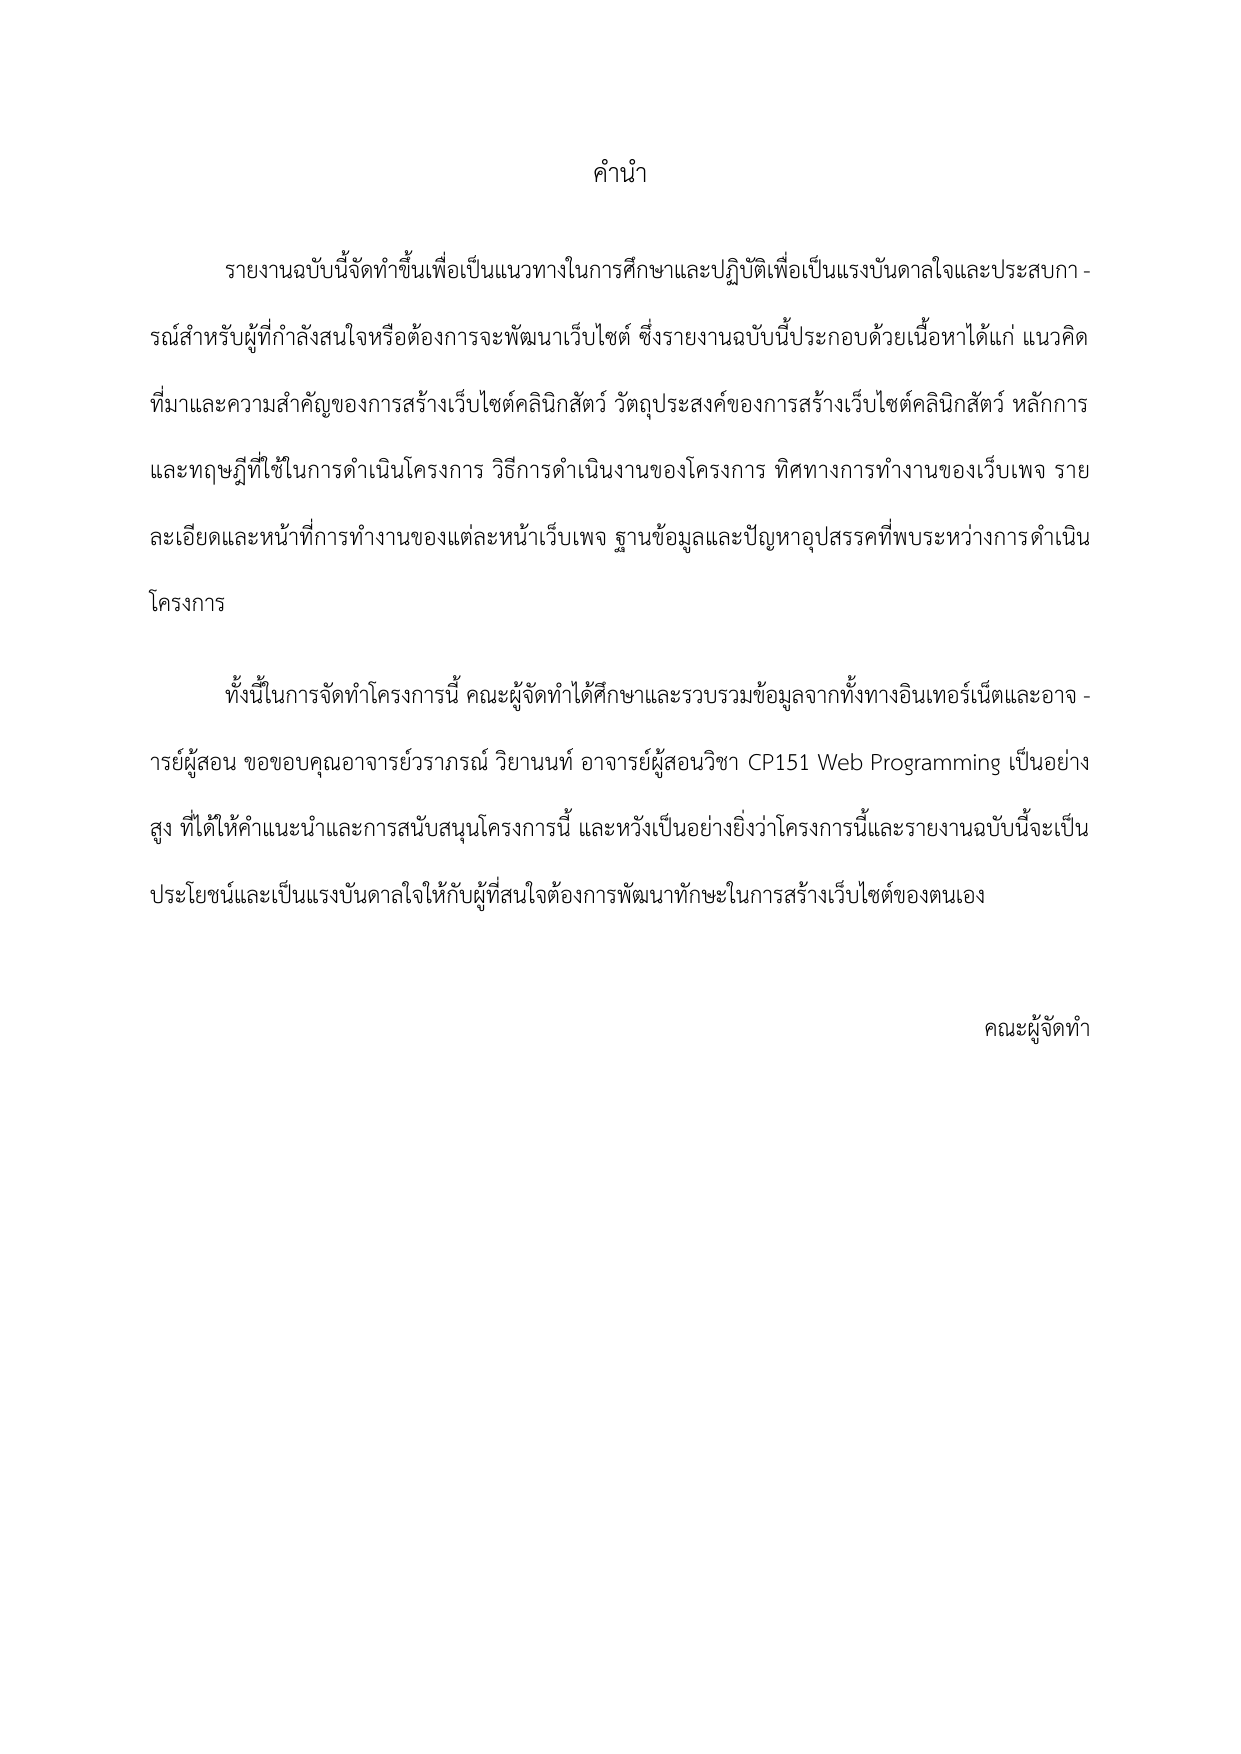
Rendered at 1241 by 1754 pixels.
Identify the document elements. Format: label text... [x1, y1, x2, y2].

text ทั้งนี้ในการจัดทำโครงการนี้ คณะผู้จัดทำได้ศึกษาและรวบรวมข้อมูลจากทั้งทางอินเทอร์เน็ตและอาจ-ารย์ผู้สอน ขอขอบคุณอาจารย์วราภรณ์ วิยานนท์ อาจารย์ผู้สอนวิชา CP151 Web Programming เป็นอย่างสูง ที่ได้ให้คำแนะนำและการสนับสนุนโครงการนี้ และหวังเป็นอย่างยิ่งว่าโครงการนี้และรายงานฉบับนี้จะเป็น ประโยชน์และเป็นแรงบันดาลใจให้กับผู้ที่สนใจต้องการพัฒนาทักษะในการสร้างเว็บไซต์ของตนเอง [150, 674, 1090, 918]
text รายงานฉบับนี้จัดทำขึ้นเพื่อเป็นแนวทางในการศึกษาและปฏิบัติเพื่อเป็นแรงบันดาลใจและประสบกา-รณ์สำหรับผู้ที่กำลังสนใจหรือต้องการจะพัฒนาเว็บไซต์ ซึ่งรายงานฉบับนี้ประกอบด้วยเนื้อหาได้แก่ แนวคิด ที่มาและความสำคัญของการสร้างเว็บไซต์คลินิกสัตว์ วัตถุประสงค์ของการสร้างเว็บไซต์คลินิกสัตว์ หลักการ และทฤษฎีที่ใช้ในการดำเนินโครงการ วิธีการดำเนินงานของโครงการ ทิศทางการทำงานของเว็บเพจ ราย ละเอียดและหน้าที่การทำงานของแต่ละหน้าเว็บเพจ ฐานข้อมูลและปัญหาอุปสรรคที่พบระหว่างการดำเนิน โครงการ [150, 250, 1090, 627]
text คณะผู้จัดทำ [900, 1007, 1090, 1051]
text คำนำ [150, 150, 1090, 200]
